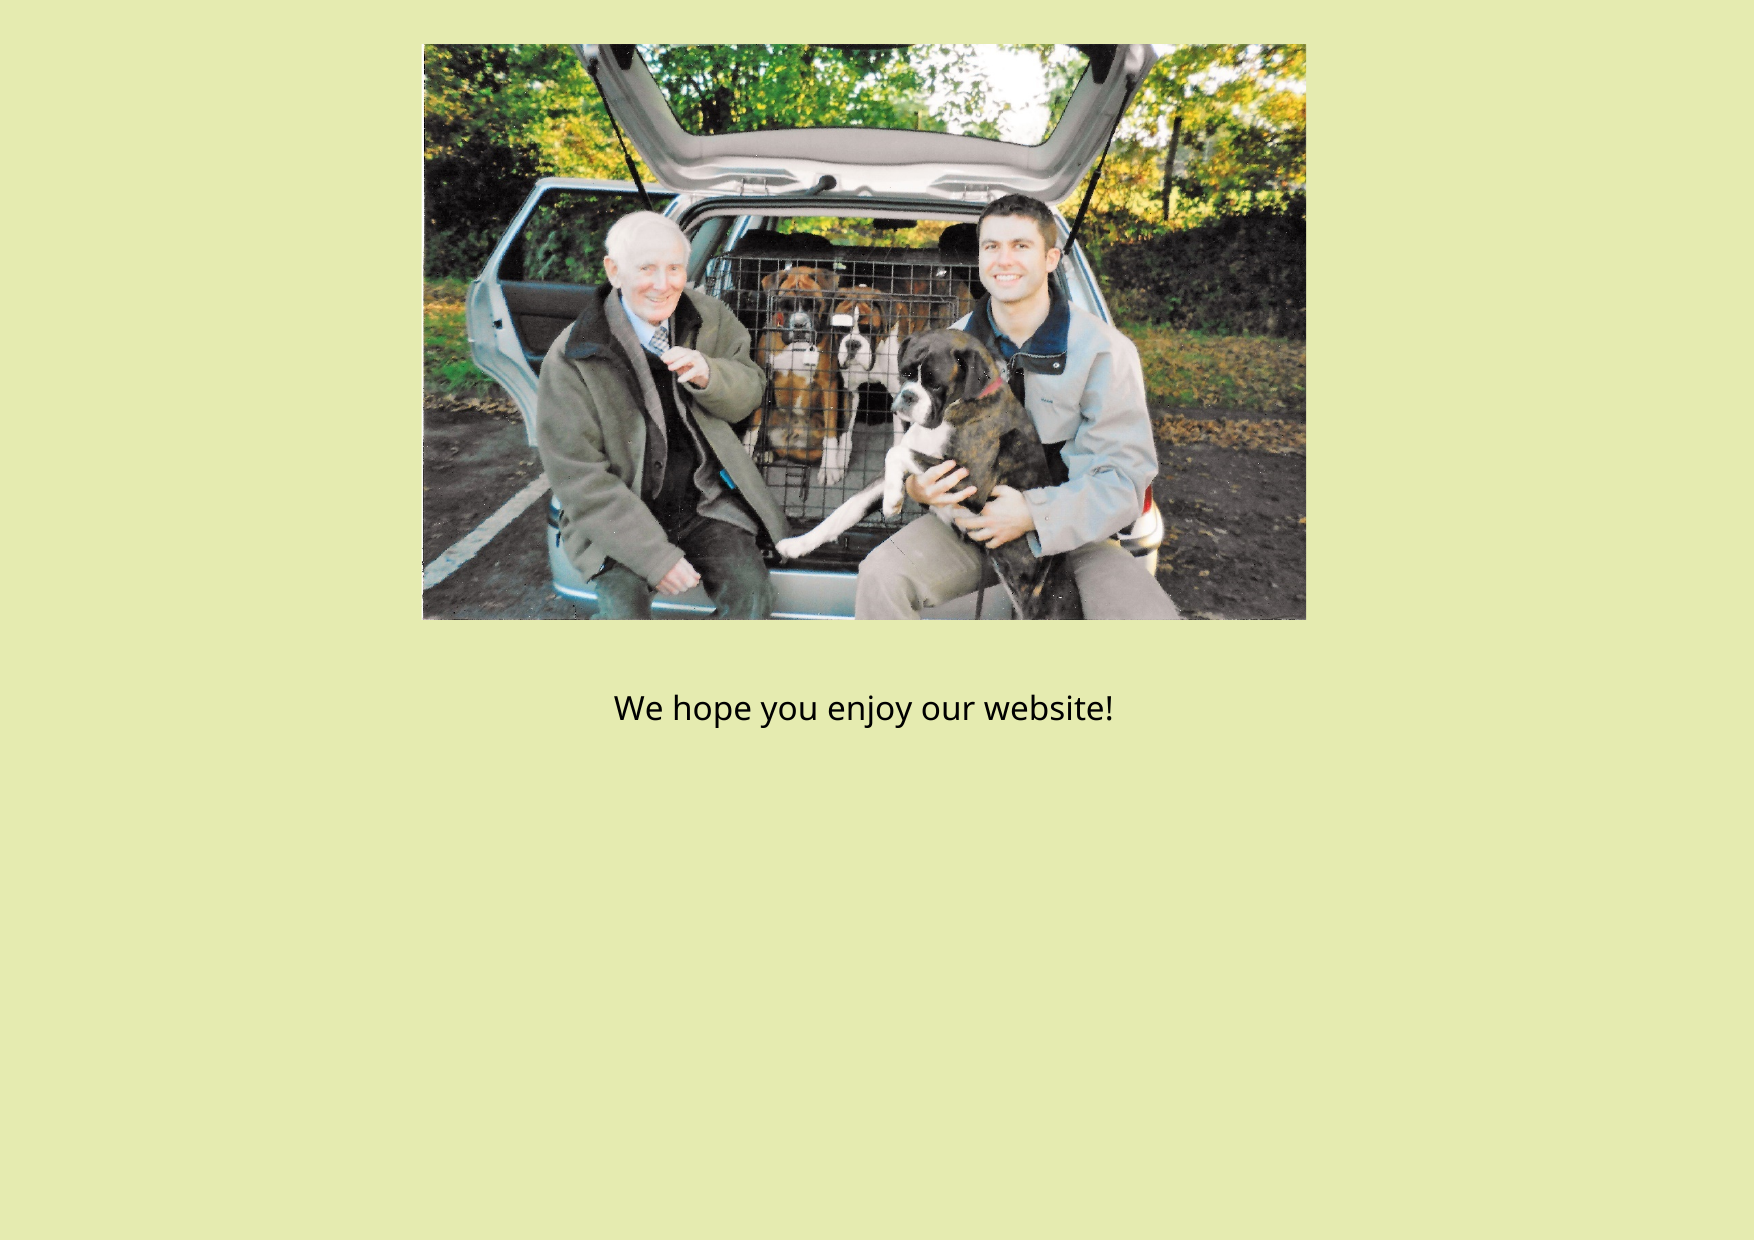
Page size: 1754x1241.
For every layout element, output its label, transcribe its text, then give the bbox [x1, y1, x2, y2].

text We hope you enjoy our website! [15, 685, 1713, 730]
picture [421, 44, 1307, 620]
